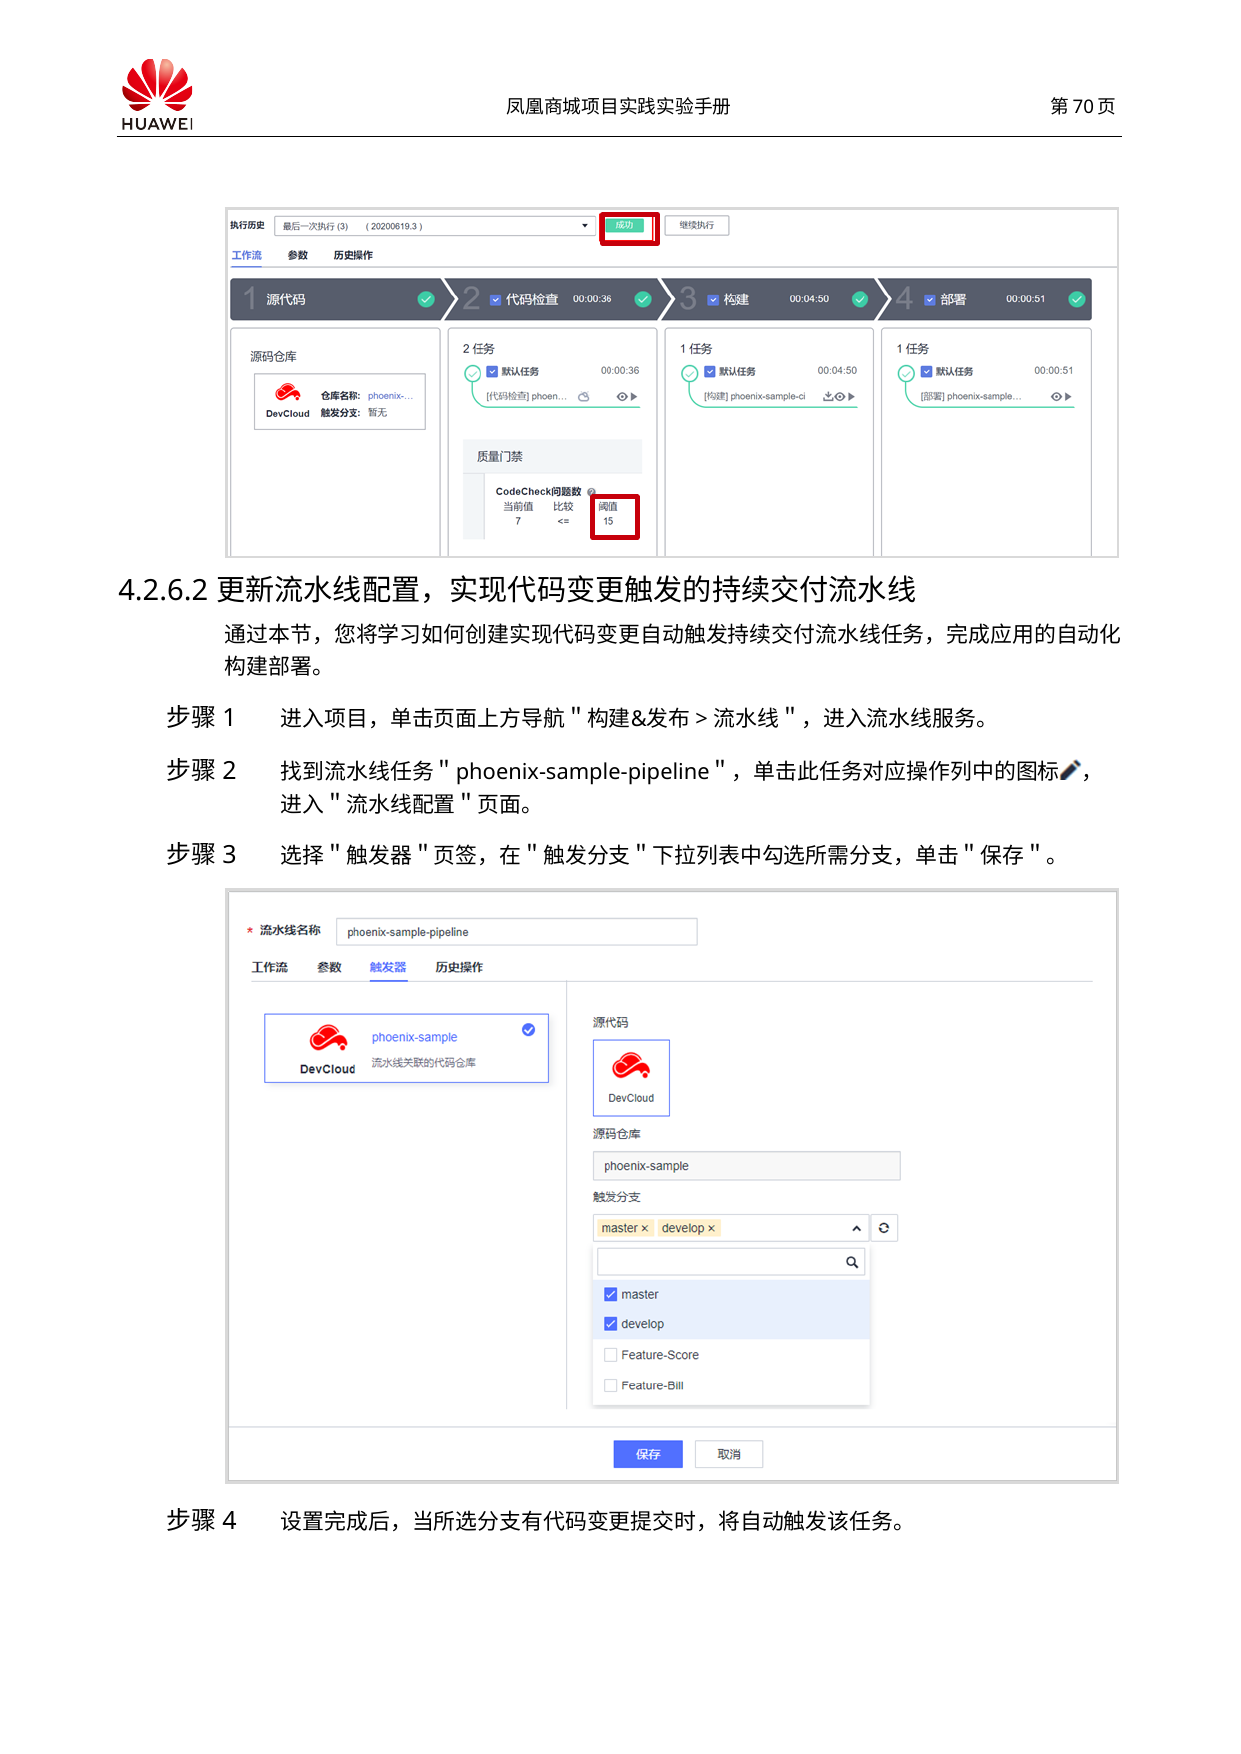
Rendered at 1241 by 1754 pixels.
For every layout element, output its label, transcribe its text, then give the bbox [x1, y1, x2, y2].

subtitle 更新流水线配置，实现代码变更触发的持续交付流水线 [118, 567, 1122, 609]
text 通过本节，您将学习如何创建实现代码变更自动触发持续交付流水线任务，完成应用的自动化构建部署。 [224, 617, 1122, 681]
text 选择＂触发器＂页签，在＂触发分支＂下拉列表中勾选所需分支，单击＂保存＂。 [236, 835, 1122, 871]
picture [1059, 759, 1082, 780]
text 找到流水线任务＂phoenix-sample-pipeline＂，单击此任务对应操作列中的图标，进入＂流水线配置＂页面。 [236, 750, 1122, 818]
picture [227, 209, 1117, 556]
picture [227, 890, 1117, 1482]
text 设置完成后，当所选分支有代码变更提交时，将自动触发该任务。 [236, 1501, 1122, 1537]
text 进入项目，单击页面上方导航＂构建&发布 > 流水线＂，进入流水线服务。 [236, 697, 1122, 734]
picture [122, 59, 193, 130]
